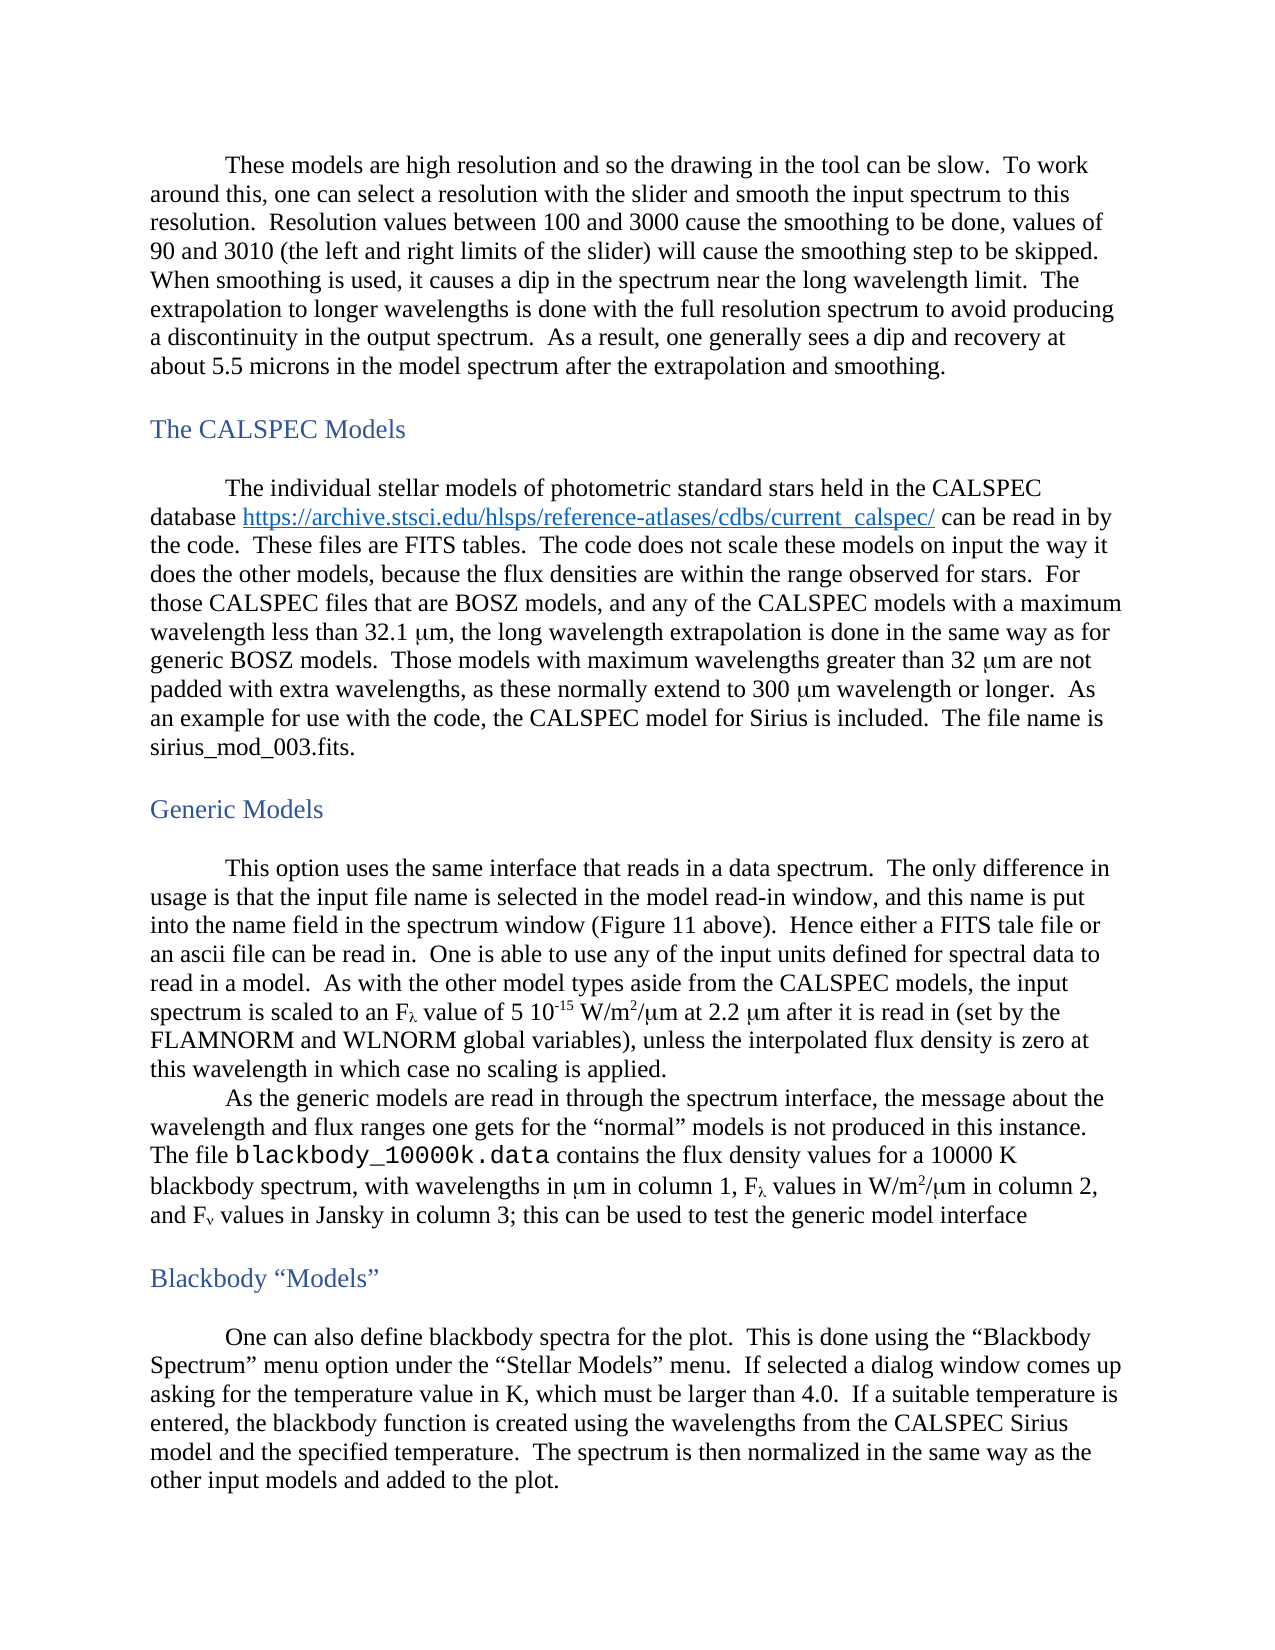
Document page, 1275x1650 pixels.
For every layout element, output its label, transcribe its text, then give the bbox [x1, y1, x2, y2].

text One can also define blackbody spectra for the plot. This is done using the “Blackbody Spectrum” menu option under the “Stellar Models” menu. If selected a dialog window comes up asking for the temperature value in K, which must be larger than 4.0. If a suitable temperature is entered, the blackbody function is created using the wavelengths from the CALSPEC Sirius model and the specified temperature. The spectrum is then normalized in the same way as the other input models and added to the plot. [150, 1322, 1125, 1494]
subtitle The CALSPEC Models [150, 413, 1125, 444]
text The individual stellar models of photometric standard stars held in the CALSPEC database https://archive.stsci.edu/hlsps/reference-atlases/cdbs/current_calspec/ can be read in by the code. These files are FITS tables. The code does not scale these models on input the way it does the other models, because the flux densities are within the range observed for stars. For those CALSPEC files that are BOSZ models, and any of the CALSPEC models with a maximum wavelength less than 32.1 m, the long wavelength extrapolation is done in the same way as for generic BOSZ models. Those models with maximum wavelengths greater than 32 m are not padded with extra wavelengths, as these normally extend to 300 m wavelength or longer. As an example for use with the code, the CALSPEC model for Sirius is included. The file name is sirius_mod_003.fits. [150, 473, 1125, 760]
text These models are high resolution and so the drawing in the tool can be slow. To work around this, one can select a resolution with the slider and smooth the input spectrum to this resolution. Resolution values between 100 and 3000 cause the smoothing to be done, values of 90 and 3010 (the left and right limits of the slider) will cause the smoothing step to be skipped. When smoothing is used, it causes a dip in the spectrum near the long wavelength limit. The extrapolation to longer wavelengths is done with the full resolution spectrum to avoid producing a discontinuity in the output spectrum. As a result, one generally sees a dip and recovery at about 5.5 microns in the model spectrum after the extrapolation and smoothing. [150, 150, 1125, 380]
text As the generic models are read in through the spectrum interface, the message about the wavelength and flux ranges one gets for the “normal” models is not produced in this instance. The file blackbody_10000k.data contains the flux density values for a 10000 K blackbody spectrum, with wavelengths in m in column 1, F values in W/m2/m in column 2, and F values in Jansky in column 3; this can be used to test the generic model interface [150, 1083, 1125, 1229]
text This option uses the same interface that reads in a data spectrum. The only difference in usage is that the input file name is selected in the model read-in window, and this name is put into the name field in the spectrum window (Figure 11 above). Hence either a FITS tale file or an ascii file can be read in. One is able to use any of the input units defined for spectral data to read in a model. As with the other model types aside from the CALSPEC models, the input spectrum is scaled to an F value of 5 10-15 W/m2/m at 2.2 m after it is read in (set by the FLAMNORM and WLNORM global variables), unless the interpolated flux density is zero at this wavelength in which case no scaling is applied. [150, 853, 1125, 1083]
subtitle Generic Models [150, 793, 1125, 824]
subtitle Blackbody “Models” [150, 1262, 1125, 1293]
